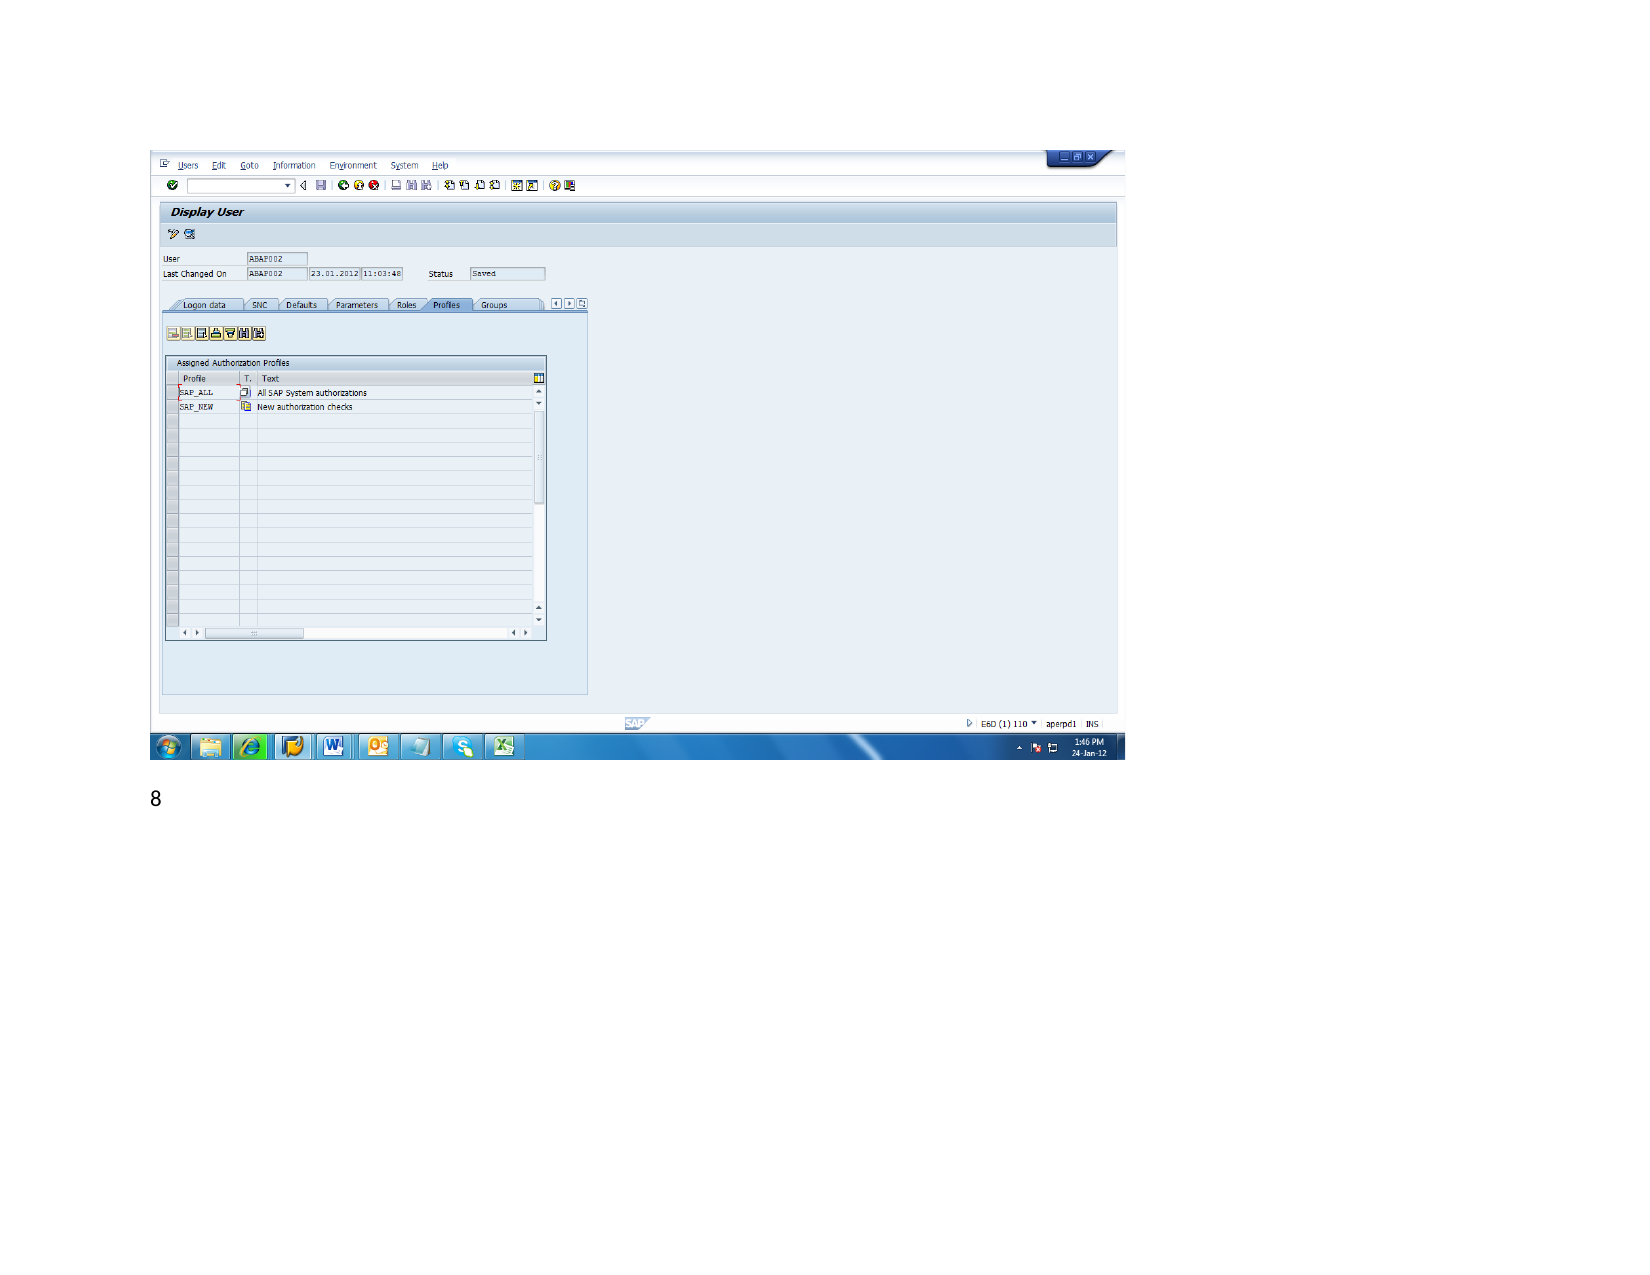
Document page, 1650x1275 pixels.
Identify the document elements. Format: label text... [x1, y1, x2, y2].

text 8 [150, 784, 1500, 812]
picture [150, 150, 1125, 760]
